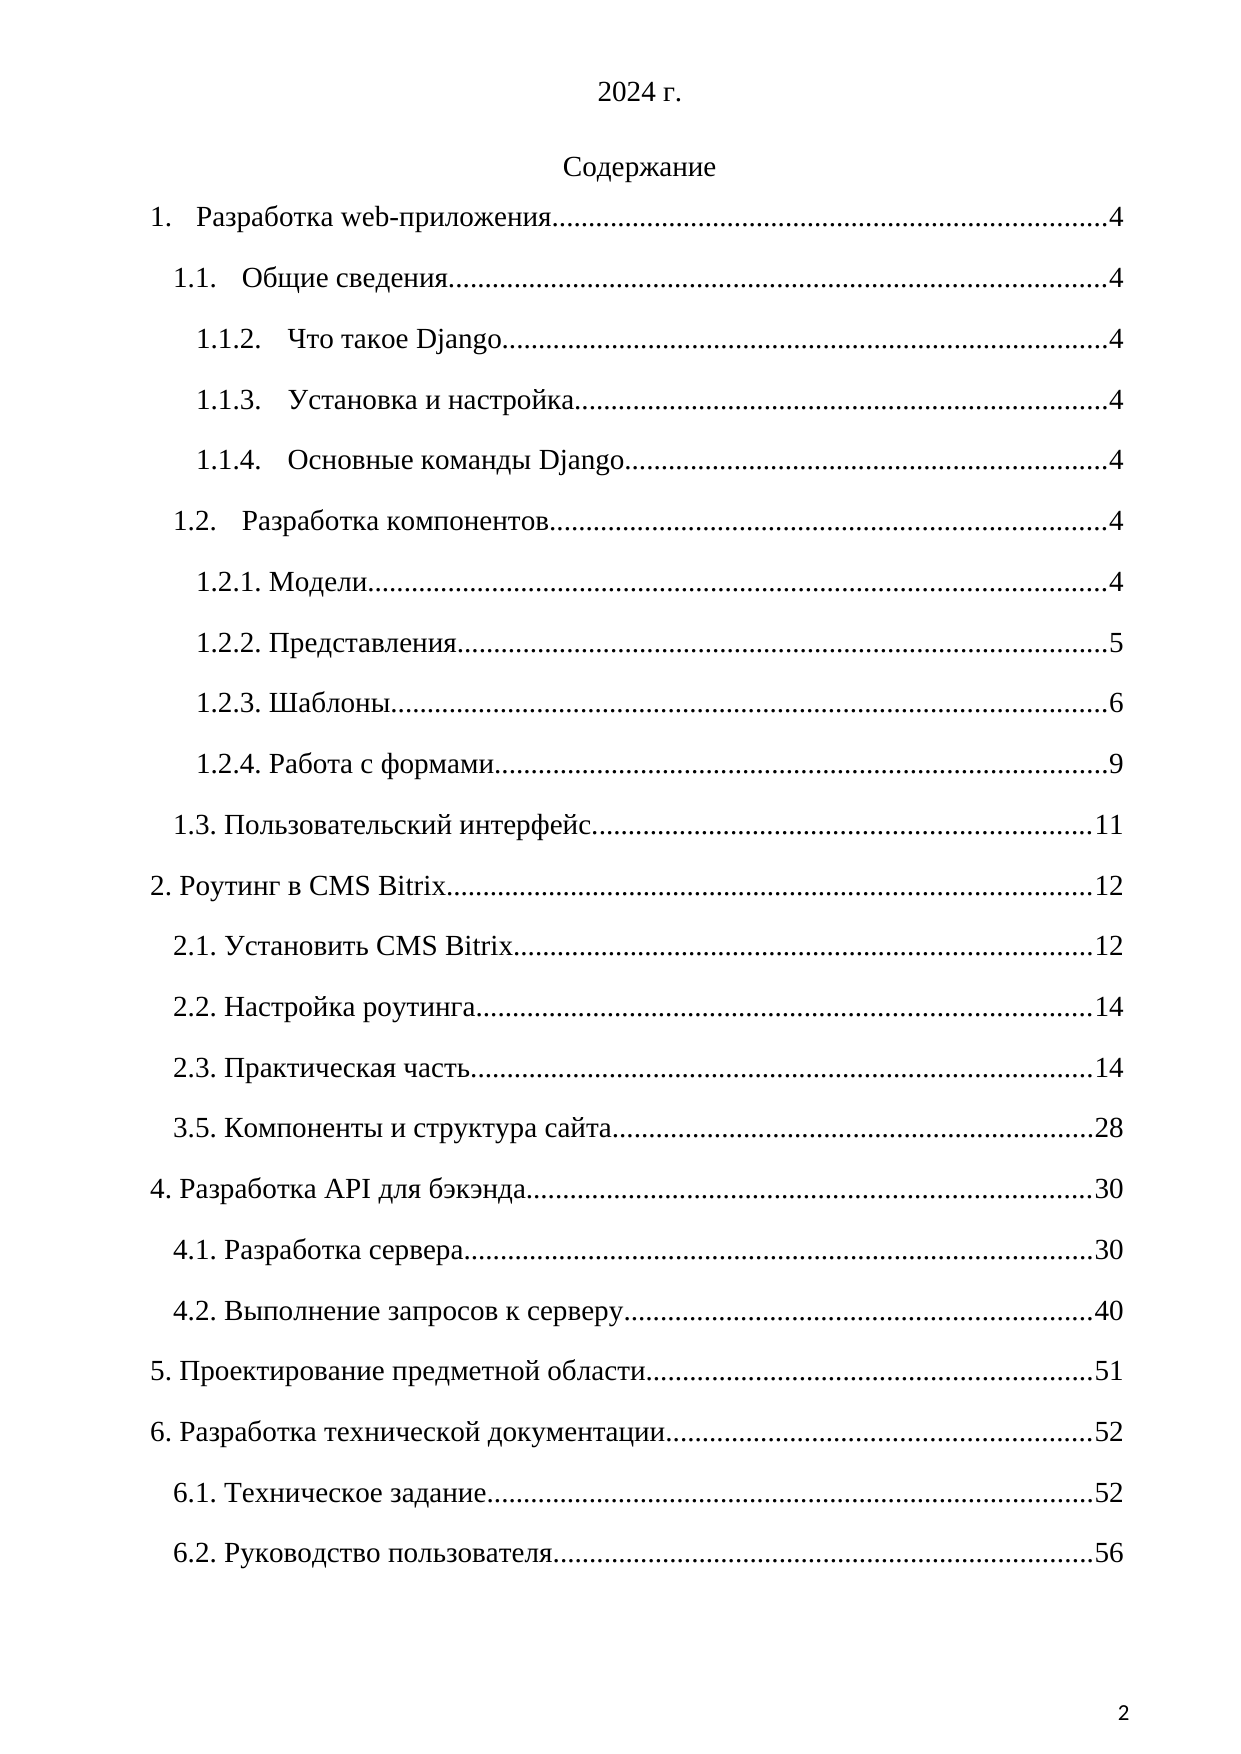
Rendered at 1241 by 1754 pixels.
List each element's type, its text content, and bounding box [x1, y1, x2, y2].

text 2024 г. [150, 74, 1129, 107]
